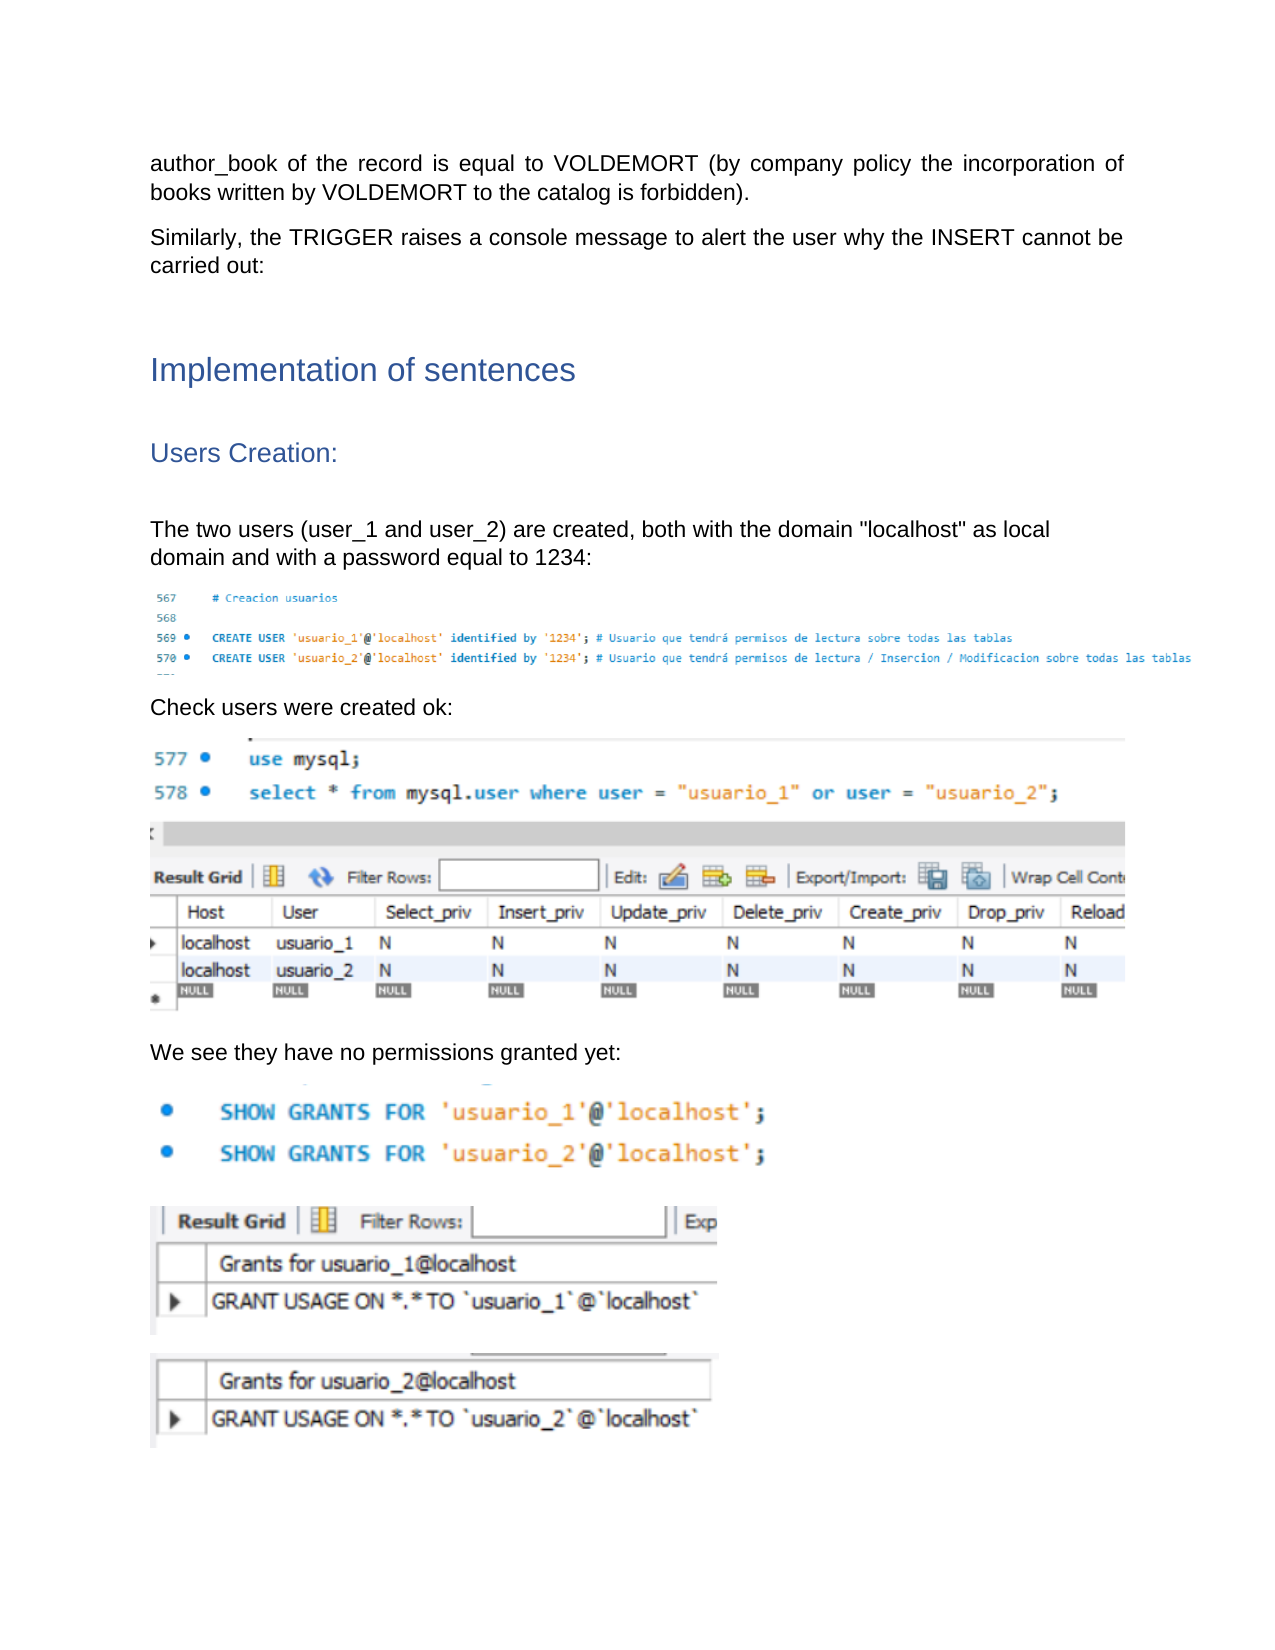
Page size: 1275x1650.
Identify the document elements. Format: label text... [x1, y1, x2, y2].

text We see they have no permissions granted yet: [150, 1039, 1125, 1066]
picture [150, 1353, 719, 1448]
text The two users (user_1 and user_2) are created, both with the domain "localhost" as local domain and with a password equal to 1234: [150, 516, 1125, 571]
picture [150, 738, 1125, 1021]
subtitle Implementation of sentences [150, 351, 1125, 389]
picture [150, 589, 1200, 675]
picture [150, 1084, 818, 1188]
subtitle Users Creation: [150, 437, 1125, 468]
text Check users were created ok: [150, 694, 1125, 720]
picture [150, 1206, 718, 1335]
text Similarly, the TRIGGER raises a console message to alert the user why the INSERT cannot be carried out: [150, 223, 1125, 278]
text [150, 150, 1125, 205]
